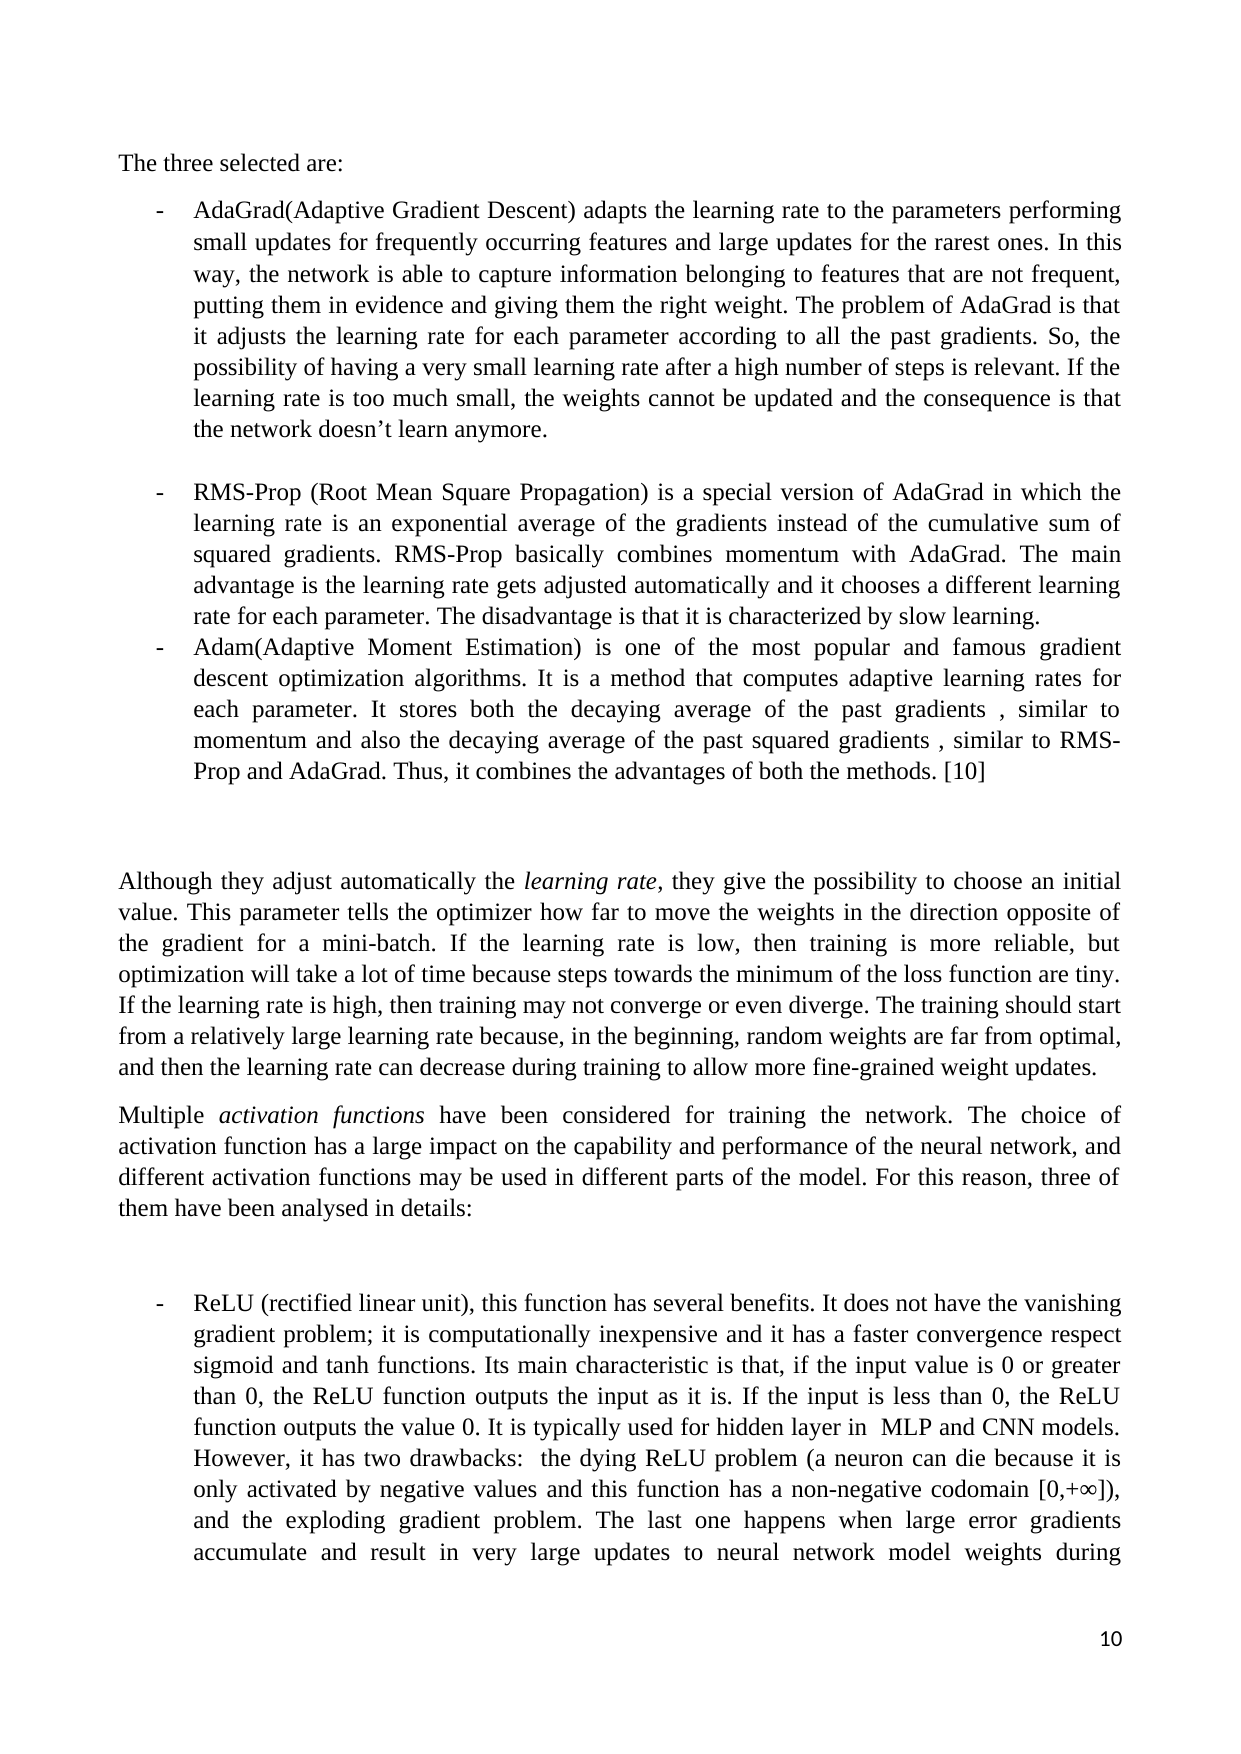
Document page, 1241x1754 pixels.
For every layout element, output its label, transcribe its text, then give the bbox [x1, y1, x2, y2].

list AdaGrad(Adaptive Gradient Descent) adapts the learning rate to the parameters performing small updates for frequently occurring features and large updates for the rarest ones. In this way, the network is able to capture information belonging to features that are not frequent, putting them in evidence and giving them the right weight. The problem of AdaGrad is that it adjusts the learning rate for each parameter according to all the past gradients. So, the possibility of having a very small learning rate after a high number of steps is relevant. If the learning rate is too much small, the weights cannot be updated and the consequence is that the network doesn’t learn anymore. [156, 195, 1122, 443]
text The three selected are: [118, 148, 1122, 176]
list Adam(Adaptive Moment Estimation) is one of the most popular and famous gradient descent optimization algorithms. It is a method that computes adaptive learning rates for each parameter. It stores both the decaying average of the past gradients , similar to momentum and also the decaying average of the past squared gradients , similar to RMS-Prop and AdaGrad. Thus, it combines the advantages of both the methods. [10] [156, 632, 1122, 785]
list RMS-Prop (Root Mean Square Propagation) is a special version of AdaGrad in which the learning rate is an exponential average of the gradients instead of the cumulative sum of squared gradients. RMS-Prop basically combines momentum with AdaGrad. The main advantage is the learning rate gets adjusted automatically and it chooses a different learning rate for each parameter. The disadvantage is that it is characterized by slow learning. [156, 477, 1122, 629]
text Multiple activation functions have been considered for training the network. The choice of activation function has a large impact on the capability and performance of the neural network, and different activation functions may be used in different parts of the model. For this reason, three of them have been analysed in details: [118, 1100, 1122, 1222]
text Although they adjust automatically the learning rate, they give the possibility to choose an initial value. This parameter tells the optimizer how far to move the weights in the direction opposite of the gradient for a mini-batch. If the learning rate is low, then training is more reliable, but optimization will take a lot of time because steps towards the minimum of the loss function are tiny. If the learning rate is high, then training may not converge or even diverge. The training should start from a relatively large learning rate because, in the beginning, random weights are far from optimal, and then the learning rate can decrease during training to allow more fine-grained weight updates. [118, 866, 1122, 1081]
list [156, 1288, 1122, 1565]
